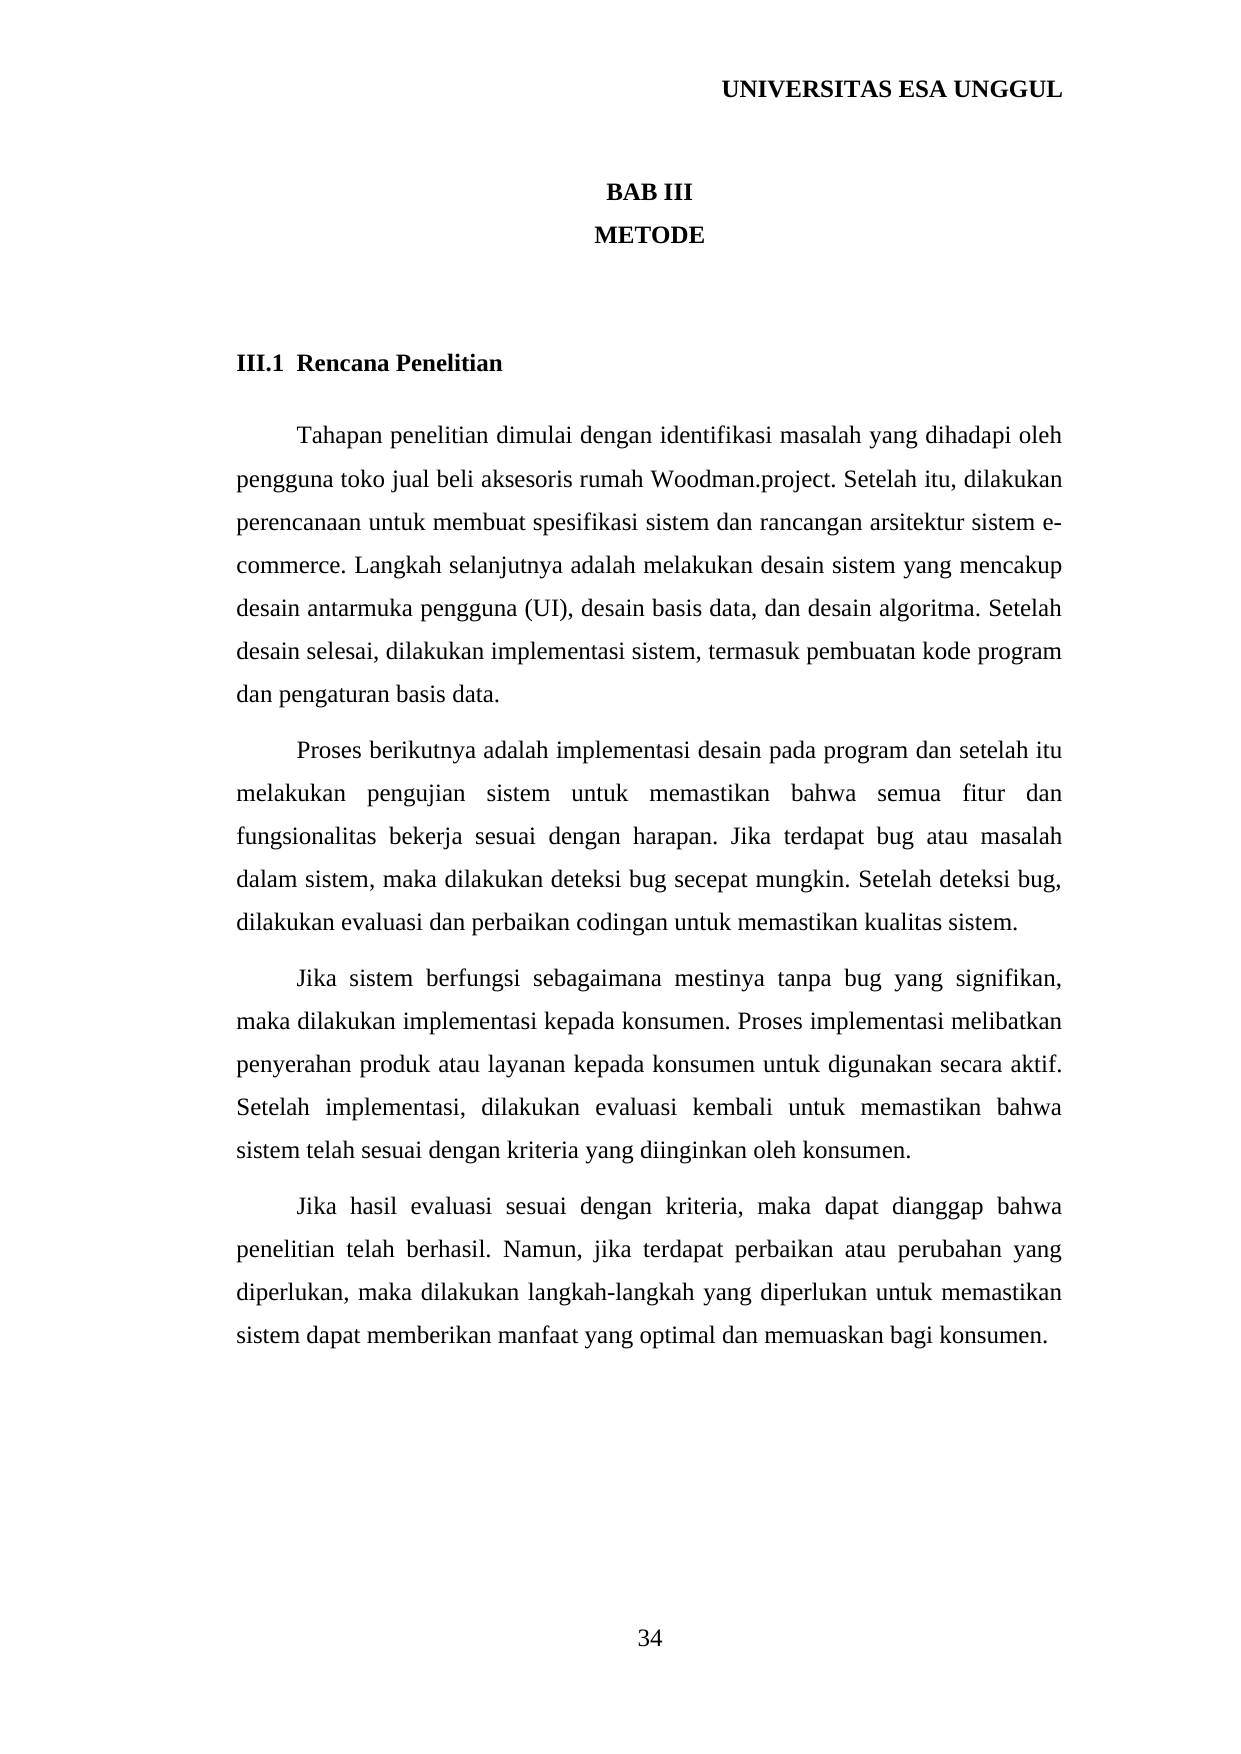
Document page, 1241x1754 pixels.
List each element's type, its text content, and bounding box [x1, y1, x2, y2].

text Tahapan penelitian dimulai dengan identifikasi masalah yang dihadapi oleh pengguna toko jual beli aksesoris rumah Woodman.project. Setelah itu, dilakukan perencanaan untuk membuat spesifikasi sistem dan rancangan arsitektur sistem e-commerce. Langkah selanjutnya adalah melakukan desain sistem yang mencakup desain antarmuka pengguna (UI), desain basis data, dan desain algoritma. Setelah desain selesai, dilakukan implementasi sistem, termasuk pembuatan kode program dan pengaturan basis data. [236, 421, 1063, 708]
subtitle METODE [236, 177, 1063, 249]
text Jika hasil evaluasi sesuai dengan kriteria, maka dapat dianggap bahwa penelitian telah berhasil. Namun, jika terdapat perbaikan atau perubahan yang diperlukan, maka dilakukan langkah-langkah yang diperlukan untuk memastikan sistem dapat memberikan manfaat yang optimal dan memuaskan bagi konsumen. [236, 1191, 1063, 1349]
text Proses berikutnya adalah implementasi desain pada program dan setelah itu melakukan pengujian sistem untuk memastikan bahwa semua fitur dan fungsionalitas bekerja sesuai dengan harapan. Jika terdapat bug atau masalah dalam sistem, maka dilakukan deteksi bug secepat mungkin. Setelah deteksi bug, dilakukan evaluasi dan perbaikan codingan untuk memastikan kualitas sistem. [236, 735, 1063, 936]
text Jika sistem berfungsi sebagaimana mestinya tanpa bug yang signifikan, maka dilakukan implementasi kepada konsumen. Proses implementasi melibatkan penyerahan produk atau layanan kepada konsumen untuk digunakan secara aktif. Setelah implementasi, dilakukan evaluasi kembali untuk memastikan bahwa sistem telah sesuai dengan kriteria yang diinginkan oleh konsumen. [236, 963, 1063, 1164]
subtitle Rencana Penelitian [236, 348, 1063, 377]
